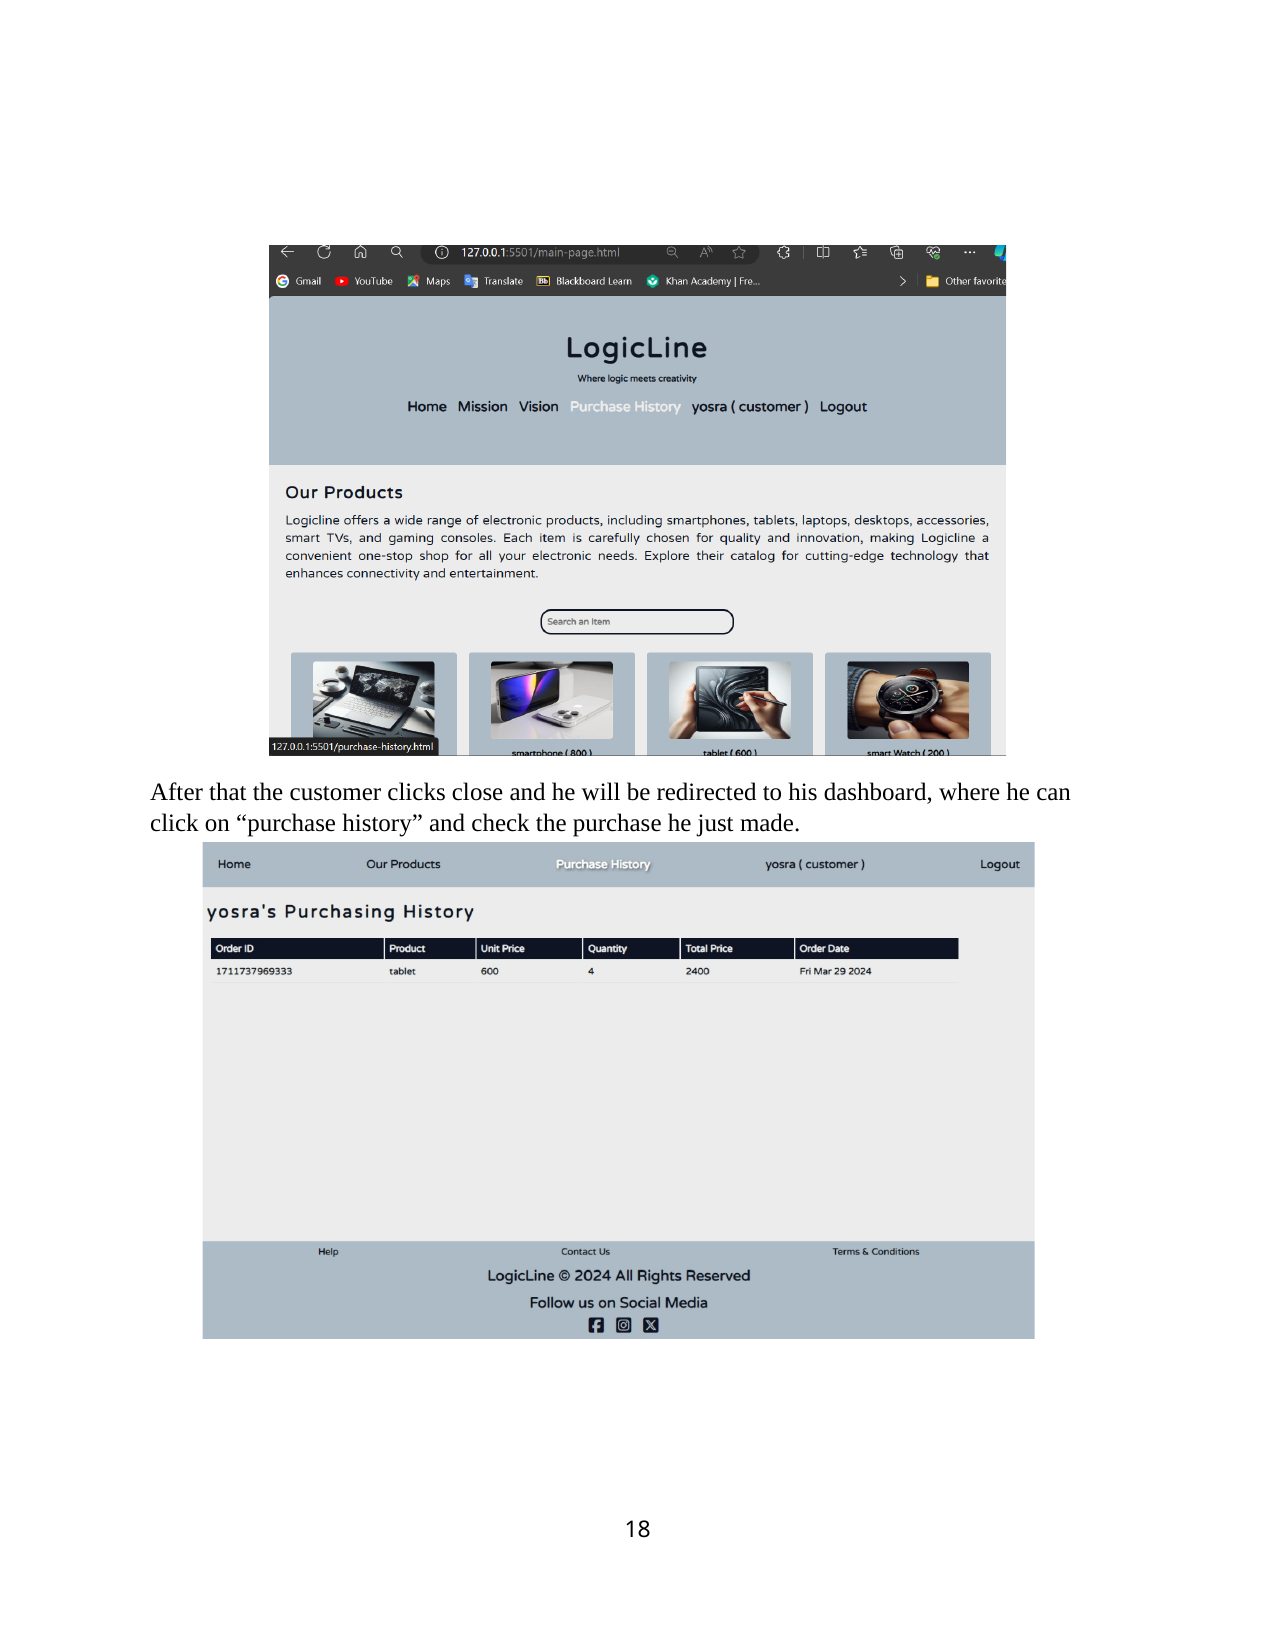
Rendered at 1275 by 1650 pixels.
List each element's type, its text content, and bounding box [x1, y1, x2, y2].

picture [269, 245, 1007, 756]
picture [202, 842, 1035, 1339]
